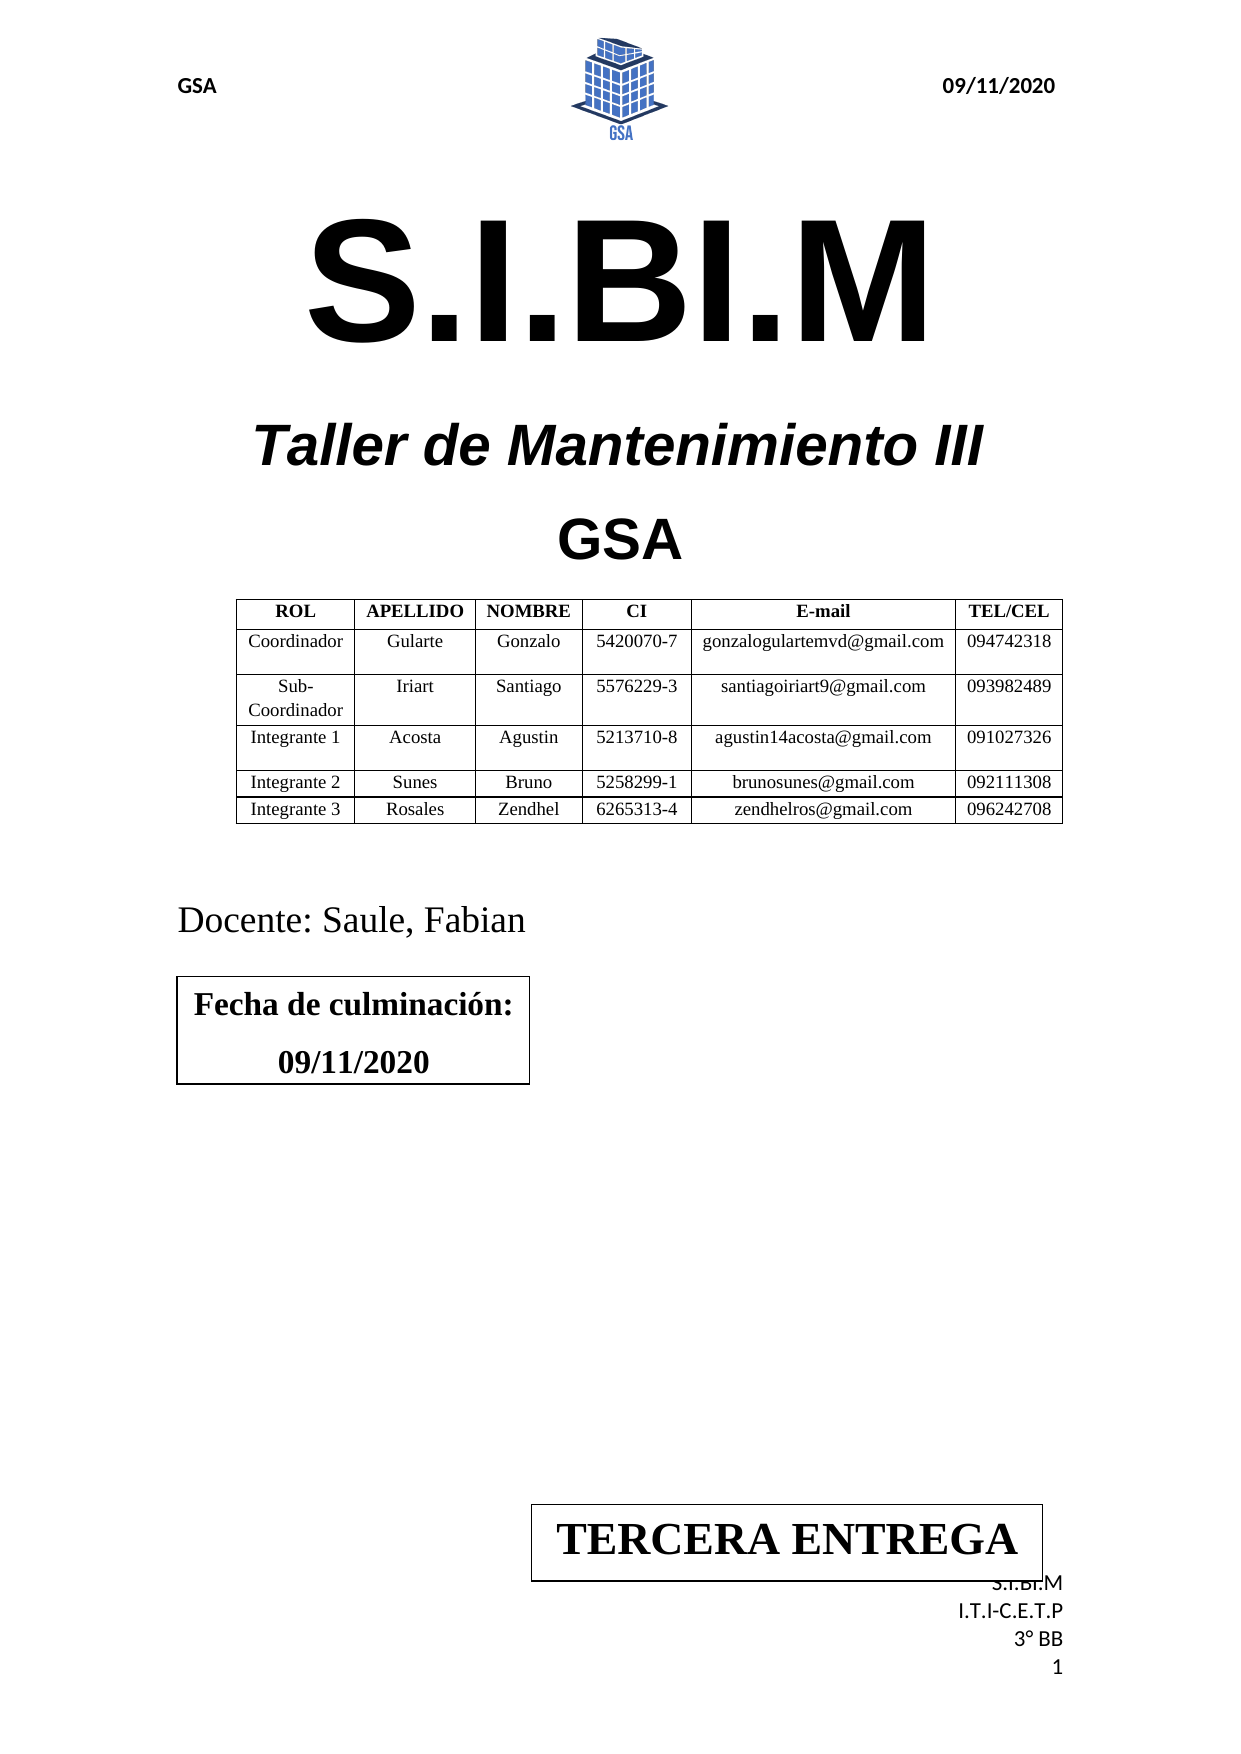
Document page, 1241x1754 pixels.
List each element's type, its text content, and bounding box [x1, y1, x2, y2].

table_cell 6265313-4 [583, 798, 691, 823]
table_cell gonzalogulartemvd@gmail.com [692, 630, 955, 673]
table_cell 096242708 [956, 798, 1062, 823]
table_cell Integrante 2 [237, 771, 354, 796]
table_cell Coordinador [237, 630, 354, 673]
table_header CI [583, 600, 691, 629]
table_cell 094742318 [956, 630, 1062, 673]
table_cell 091027326 [956, 726, 1062, 770]
text GSA [177, 505, 1063, 572]
table_header APELLIDO [355, 600, 475, 629]
table_cell brunosunes@gmail.com [692, 771, 955, 796]
table_cell Iriart [355, 675, 475, 725]
table_cell 5576229-3 [583, 675, 691, 725]
table_cell agustin14acosta@gmail.com [692, 726, 955, 770]
table_cell Gonzalo [476, 630, 582, 673]
table_cell 5258299-1 [583, 771, 691, 796]
text S.I.BI.M [177, 177, 1063, 378]
table_cell Sunes [355, 771, 475, 796]
table_cell 5420070-7 [583, 630, 691, 673]
table_cell Sub-Coordinador [237, 675, 354, 725]
table_cell Integrante 3 [237, 798, 354, 823]
table_cell Zendhel [476, 798, 582, 823]
table_header ROL [237, 600, 354, 629]
table_cell Acosta [355, 726, 475, 770]
table_cell 093982489 [956, 675, 1062, 725]
table_cell Gularte [355, 630, 475, 673]
picture [568, 37, 672, 141]
table_cell Agustin [476, 726, 582, 770]
table_cell Integrante 1 [237, 726, 354, 770]
table_cell zendhelros@gmail.com [692, 798, 955, 823]
table_cell Rosales [355, 798, 475, 823]
table_cell Bruno [476, 771, 582, 796]
table_header TEL/CEL [956, 600, 1062, 629]
table_cell 5213710-8 [583, 726, 691, 770]
text Docente: Saule, Fabian [177, 824, 1063, 941]
table_cell santiagoiriart9@gmail.com [692, 675, 955, 725]
table_cell 092111308 [956, 771, 1062, 796]
table_header E-mail [692, 600, 955, 629]
table_cell Santiago [476, 675, 582, 725]
table_header NOMBRE [476, 600, 582, 629]
text Taller de Mantenimiento III [177, 411, 1063, 478]
